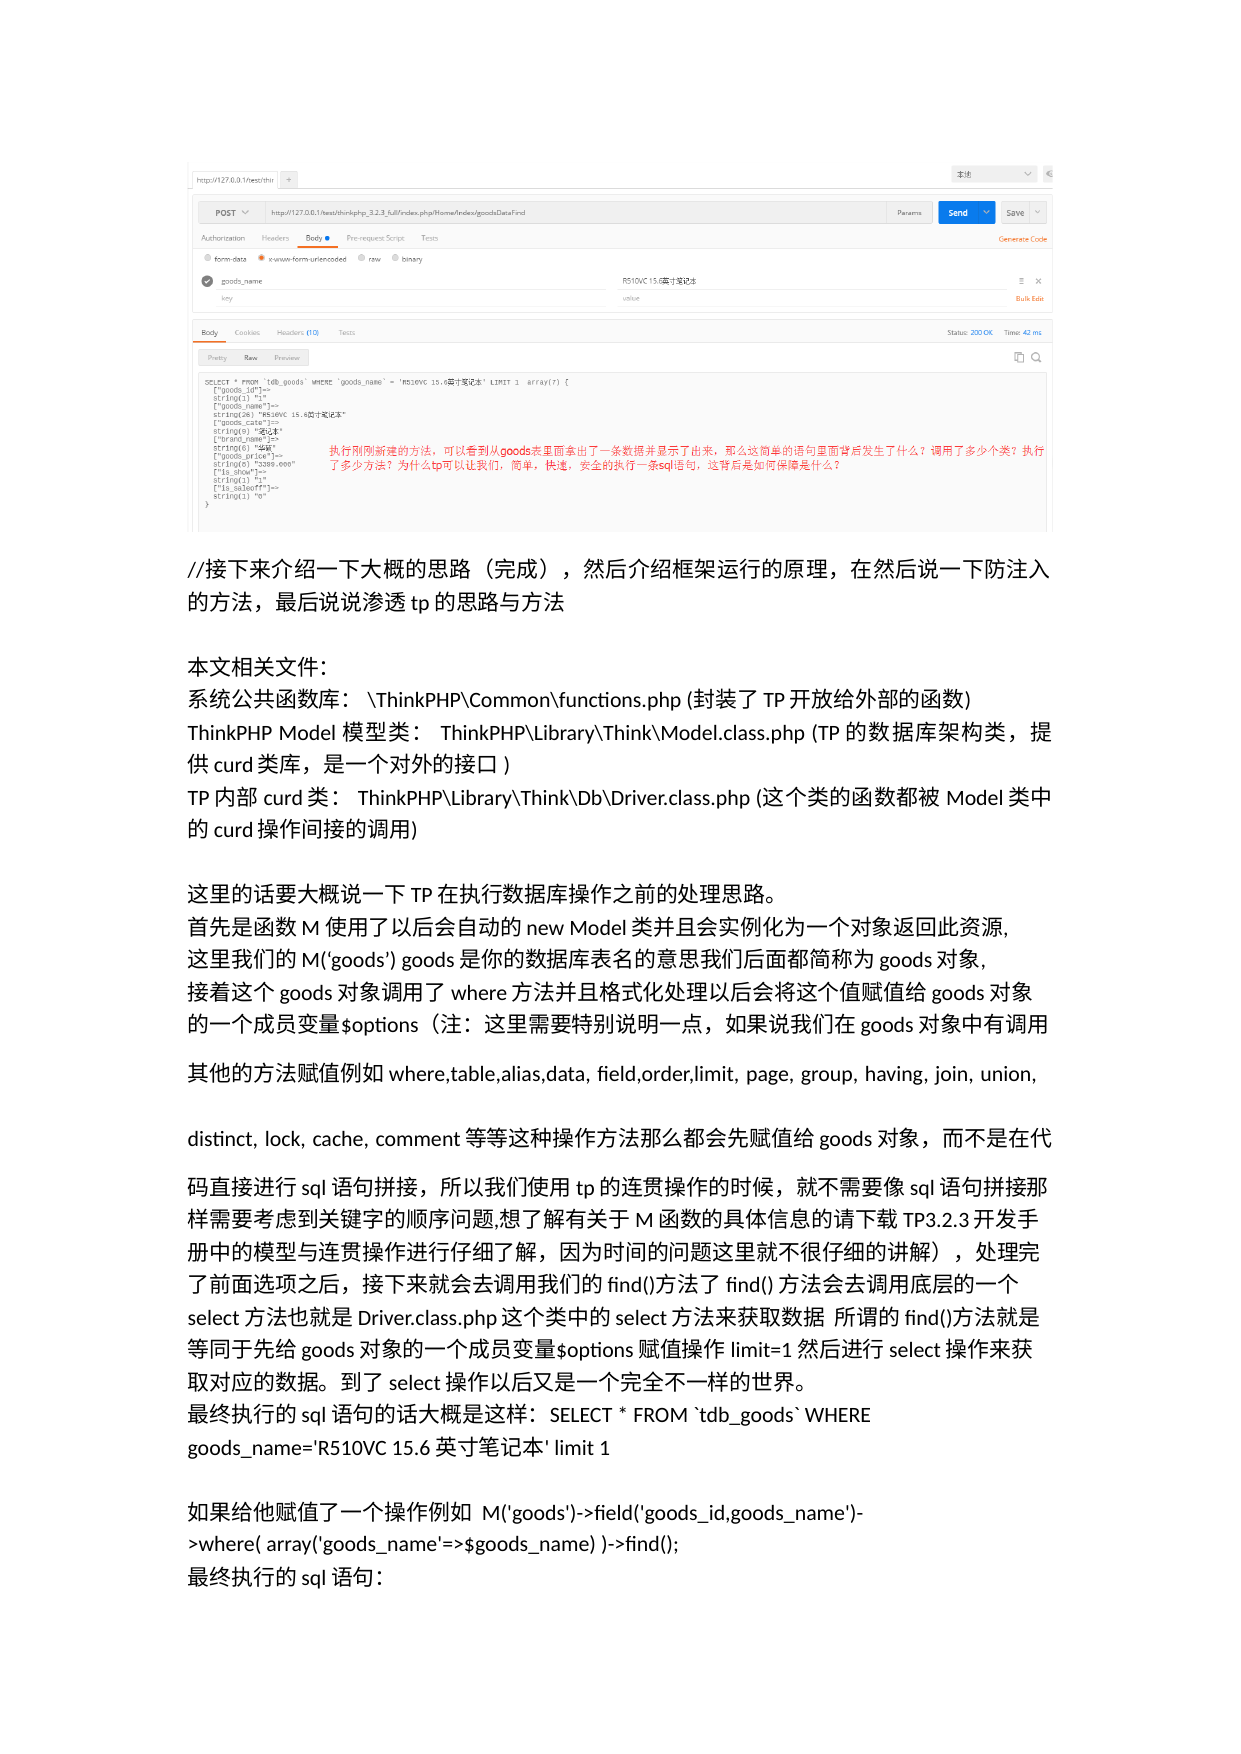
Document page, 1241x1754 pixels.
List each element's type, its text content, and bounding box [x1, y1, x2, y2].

text 最终执行的sql语句： [187, 1559, 1053, 1592]
text TP内部curd类： ThinkPHP\Library\Think\Db\Driver.class.php (这个类的函数都被Model类中的curd操作间接的调用) [187, 779, 1053, 844]
text 首先是函数M 使用了以后会自动的new Model类并且会实例化为一个对象返回此资源, [187, 909, 1053, 942]
text 这里的话要大概说一下TP在执行数据库操作之前的处理思路。 [187, 877, 1053, 909]
text 这里我们的M(‘goods’) goods是你的数据库表名的意思我们后面都简称为goods对象, [187, 942, 1053, 974]
text ThinkPHP Model模型类： ThinkPHP\Library\Think\Model.class.php (TP的数据库架构类，提供curd类库，是一个对外的接口 ) [187, 714, 1053, 779]
text 最终执行的sql语句的话大概是这样：SELECT * FROM `tdb_goods` WHERE goods_name='R510VC 15.6英寸笔记本' limit 1 [187, 1397, 1053, 1462]
text //接下来介绍一下大概的思路（完成），然后介绍框架运行的原理，在然后说一下防注入的方法，最后说说渗透tp的思路与方法 [187, 552, 1053, 617]
text 接着这个goods对象调用了where方法并且格式化处理以后会将这个值赋值给goods对象的一个成员变量$options（注：这里需要特别说明一点，如果说我们在goods对象中有调用其他的方法赋值例如where,table,alias,data, field,order,limit, page, group, having, join, union, distinct, lock, cache, comment等等这种操作方法那么都会先赋值给goods对象，而不是在代码直接进行sql语句拼接，所以我们使用tp的连贯操作的时候，就不需要像sql语句拼接那样需要考虑到关键字的顺序问题,想了解有关于M函数的具体信息的请下载TP3.2.3开发手册中的模型与连贯操作进行仔细了解，因为时间的问题这里就不很仔细的讲解），处理完了前面选项之后，接下来就会去调用我们的find()方法了 find() 方法会去调用底层的一个select方法也就是Driver.class.php这个类中的select方法来获取数据 所谓的find()方法就是等同于先给goods对象的一个成员变量$options赋值操作 limit=1 然后进行select操作来获取对应的数据。到了select操作以后又是一个完全不一样的世界。 [187, 974, 1053, 1397]
text 本文相关文件： [187, 649, 1053, 682]
text 如果给他赋值了一个操作例如 M('goods')->field('goods_id,goods_name')->where( array('goods_name'=>$goods_name) )->find(); [187, 1494, 1053, 1559]
text 系统公共函数库： \ThinkPHP\Common\functions.php (封装了TP开放给外部的函数) [187, 682, 1053, 714]
picture [187, 162, 1053, 532]
